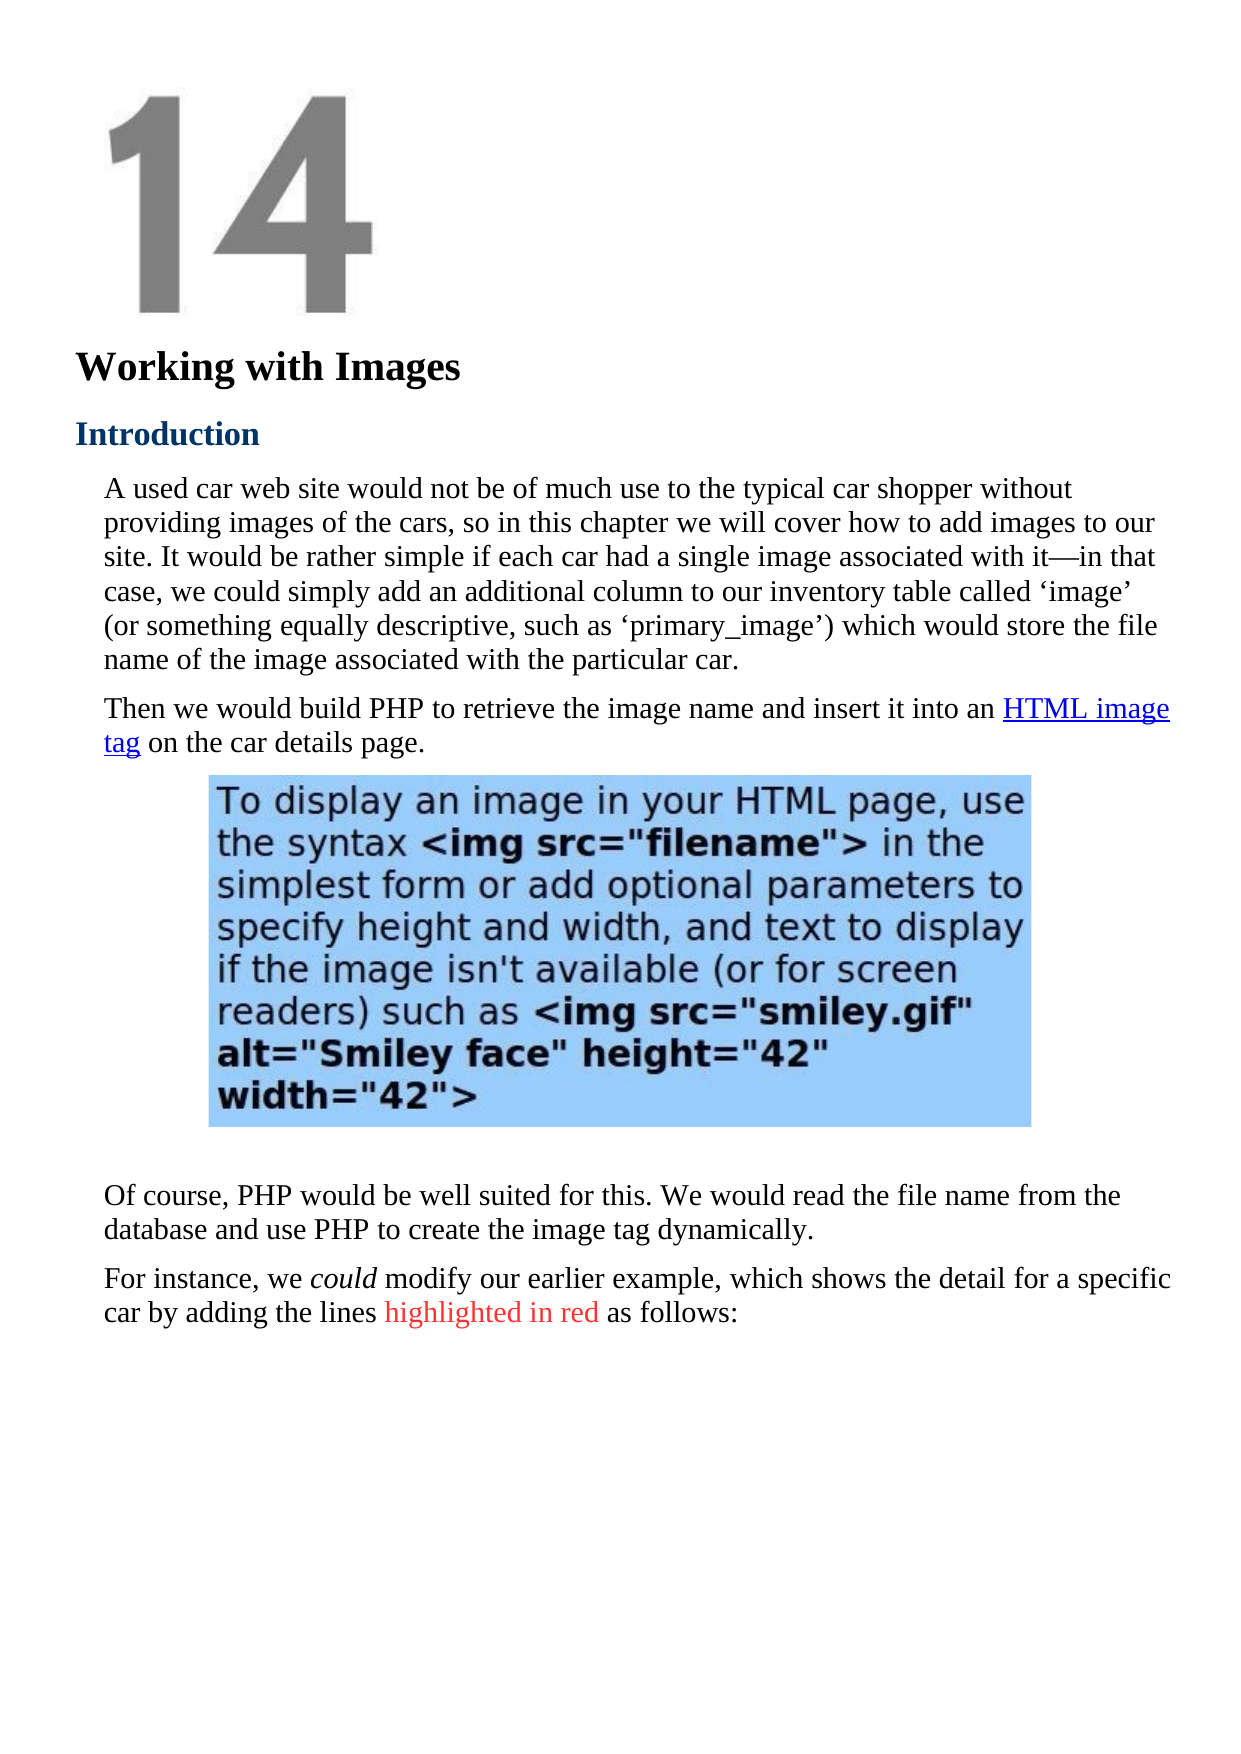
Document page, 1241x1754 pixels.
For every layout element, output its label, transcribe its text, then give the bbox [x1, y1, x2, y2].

text A used car web site would not be of much use to the typical car shopper without providing images of the cars, so in this chapter we will cover how to add images to our site. It would be rather simple if each car had a single image associated with it—in that case, we could simply add an additional column to our inventory table called ‘image’ (or something equally descriptive, such as ‘primary_image’) which would store the file name of the image associated with the particular car. [103, 471, 1164, 676]
subtitle Introduction [75, 413, 1178, 453]
text Then we would build PHP to retrieve the image name and insert it into an HTML image tag on the car details page. [103, 691, 1178, 759]
subtitle Working with Images [75, 342, 1178, 390]
picture [103, 87, 379, 316]
picture [208, 775, 1032, 1127]
text Of course, PHP would be well suited for this. We would read the file name from the database and use PHP to create the image tag dynamically. [103, 1178, 1178, 1246]
text For instance, we could modify our earlier example, which shows the detail for a specific car by adding the lines highlighted in red as follows: [103, 1261, 1178, 1329]
